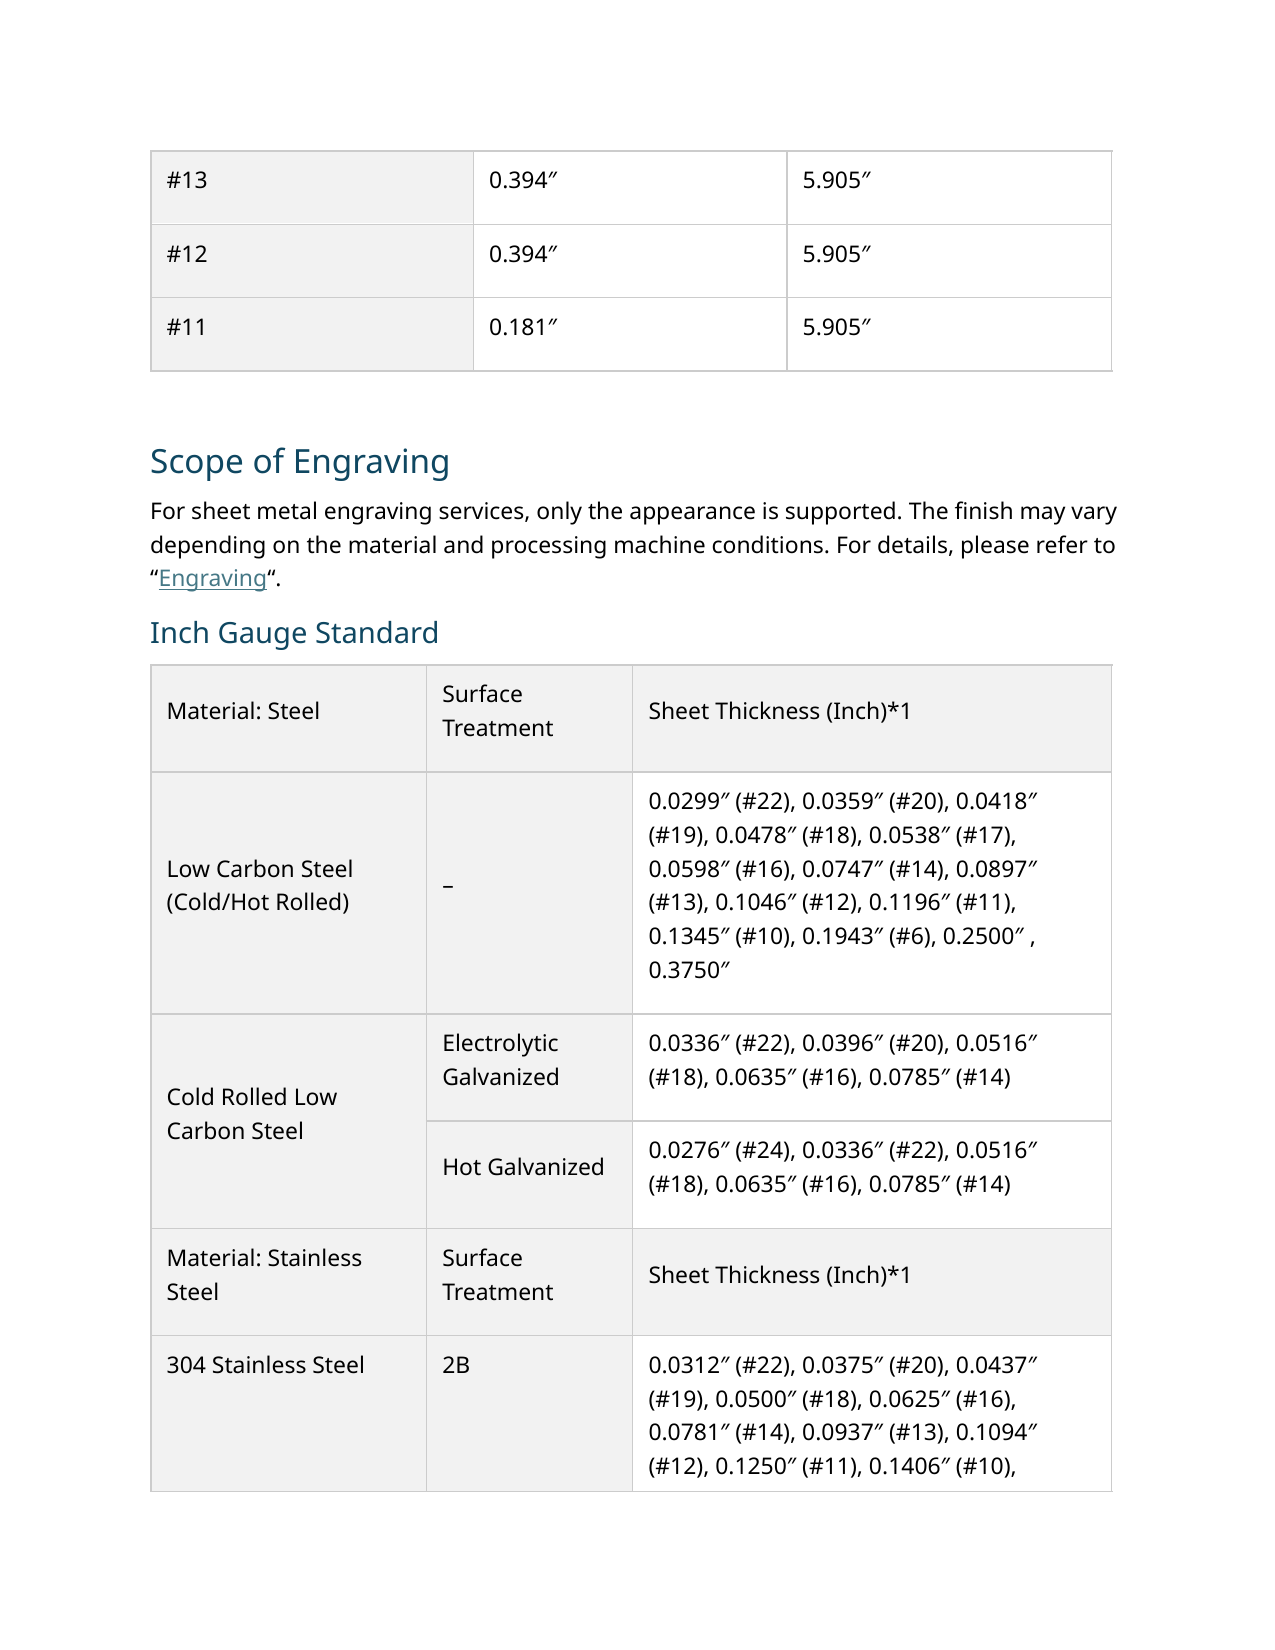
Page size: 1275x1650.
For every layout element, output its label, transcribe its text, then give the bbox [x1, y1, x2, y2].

table_header Sheet Thickness (Inch)*1 [633, 666, 1111, 771]
table_cell #12 [152, 225, 473, 297]
table_cell 2B [427, 1336, 632, 1491]
table_cell Low Carbon Steel (Cold/Hot Rolled) [152, 773, 426, 1013]
table_header Surface Treatment [427, 666, 632, 771]
table_cell #13 [152, 152, 473, 223]
table_cell 0.0299″ (#22), 0.0359″ (#20), 0.0418″ (#19), 0.0478″ (#18), 0.0538″ (#17), 0.0598″ (#16), 0.0747″ (#14), 0.0897″ (#13), 0.1046″ (#12), 0.1196″ (#11), 0.1345″ (#10), 0.1943″ (#6), 0.2500″ , 0.3750″ [633, 773, 1111, 1013]
table_cell – [427, 773, 632, 1013]
subtitle Inch Gauge Standard [150, 613, 1125, 652]
table_cell 5.905″ [788, 152, 1111, 223]
table_cell Sheet Thickness (Inch)*1 [633, 1229, 1111, 1335]
table_cell 0.181″ [474, 298, 786, 370]
table_cell Hot Galvanized [427, 1122, 632, 1228]
table_cell 304 Stainless Steel [152, 1336, 426, 1491]
table_cell Cold Rolled Low Carbon Steel [152, 1015, 426, 1228]
table_cell #11 [152, 298, 473, 370]
table_cell Surface Treatment [427, 1229, 632, 1335]
text For sheet metal engraving services, only the appearance is supported. The finish may vary depending on the material and processing machine conditions. For details, please refer to “Engraving“. [150, 495, 1125, 593]
table_cell Material: Stainless Steel [152, 1229, 426, 1335]
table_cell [633, 1336, 1111, 1491]
table_cell 5.905″ [788, 225, 1111, 297]
table_cell 5.905″ [788, 298, 1111, 370]
table_header Material: Steel [152, 666, 426, 771]
table_cell Electrolytic Galvanized [427, 1015, 632, 1120]
table_cell 0.394″ [474, 225, 786, 297]
table_cell 0.0336″ (#22), 0.0396″ (#20), 0.0516″ (#18), 0.0635″ (#16), 0.0785″ (#14) [633, 1015, 1111, 1120]
subtitle Scope of Engraving [150, 388, 1125, 483]
table_cell 0.394″ [474, 152, 786, 223]
table_cell 0.0276″ (#24), 0.0336″ (#22), 0.0516″ (#18), 0.0635″ (#16), 0.0785″ (#14) [633, 1122, 1111, 1228]
